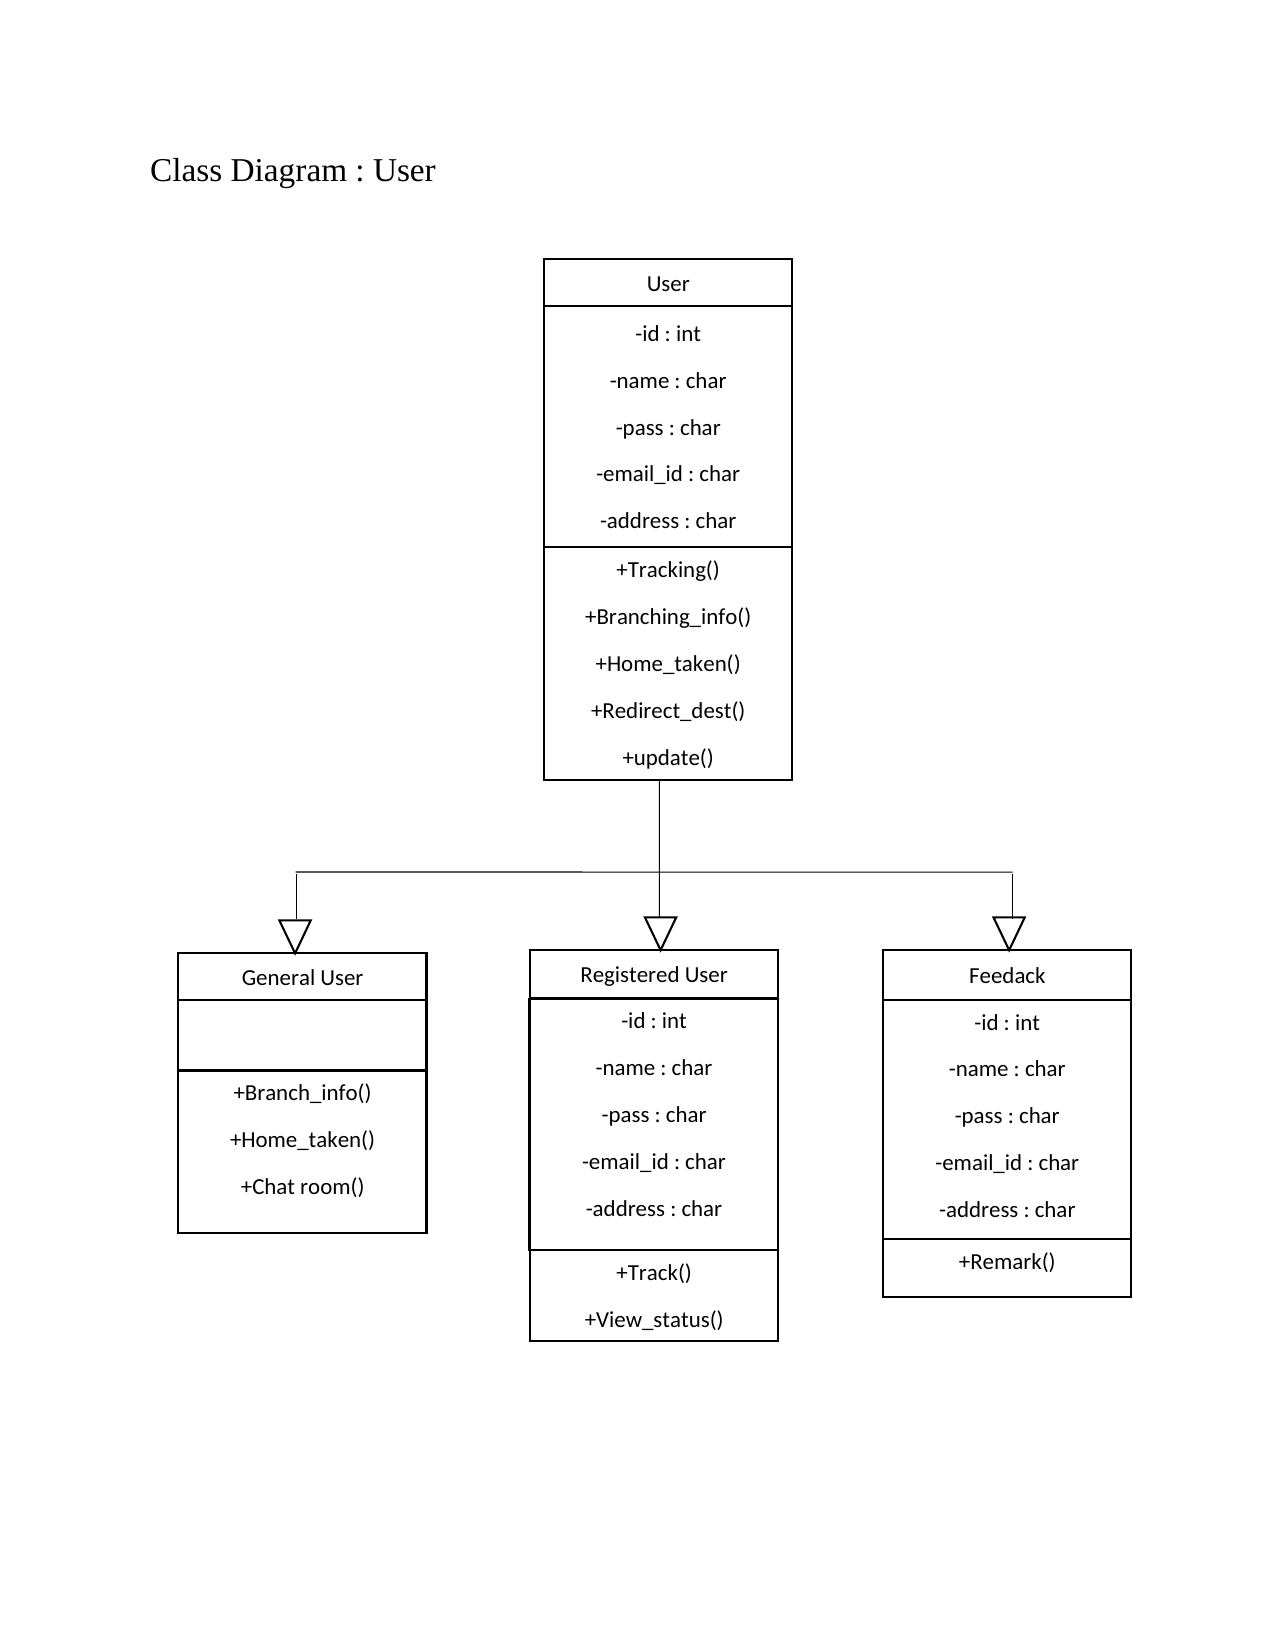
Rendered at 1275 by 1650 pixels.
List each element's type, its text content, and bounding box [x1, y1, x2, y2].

text Class Diagram : User [150, 150, 1125, 188]
